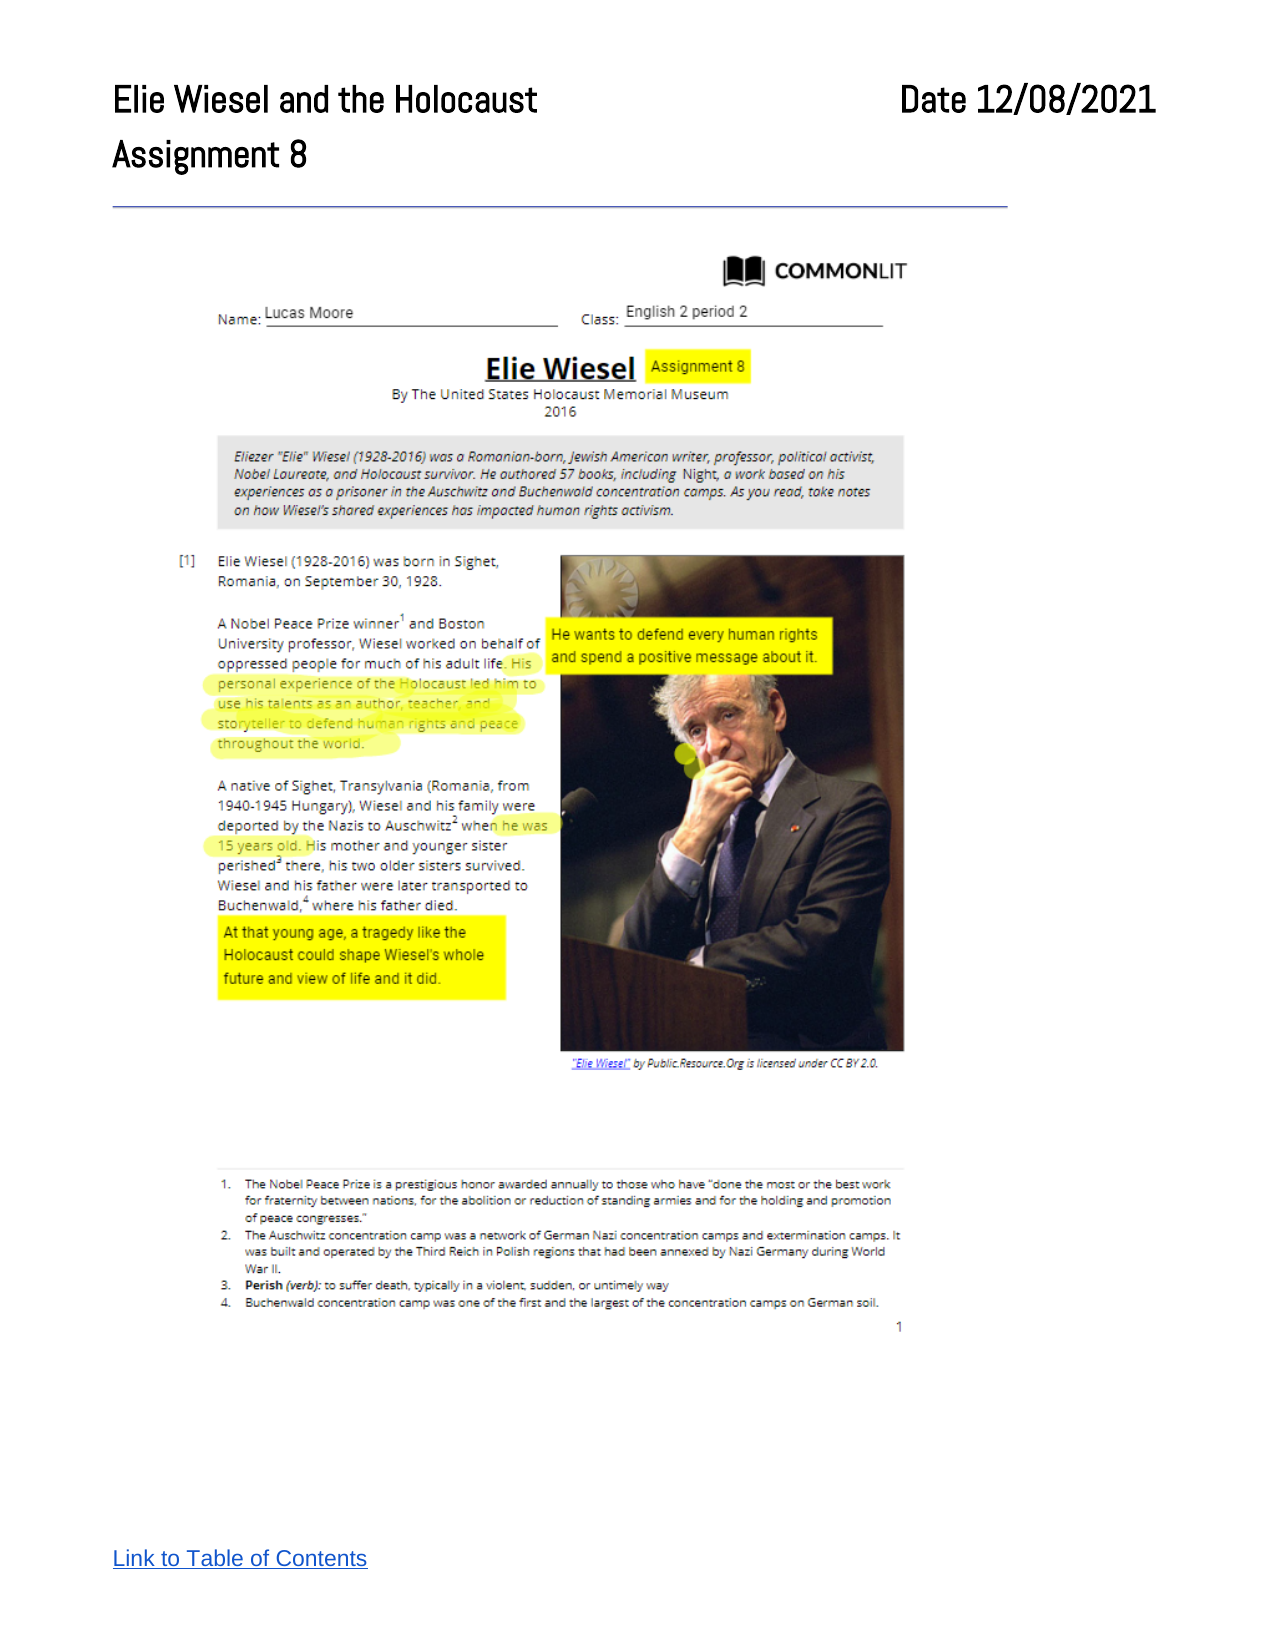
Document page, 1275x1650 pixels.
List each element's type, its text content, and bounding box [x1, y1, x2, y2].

picture [112, 206, 1008, 1368]
text Elie Wiesel and the Holocaust Date 12/08/2021 Assignment 8 [112, 75, 1162, 178]
